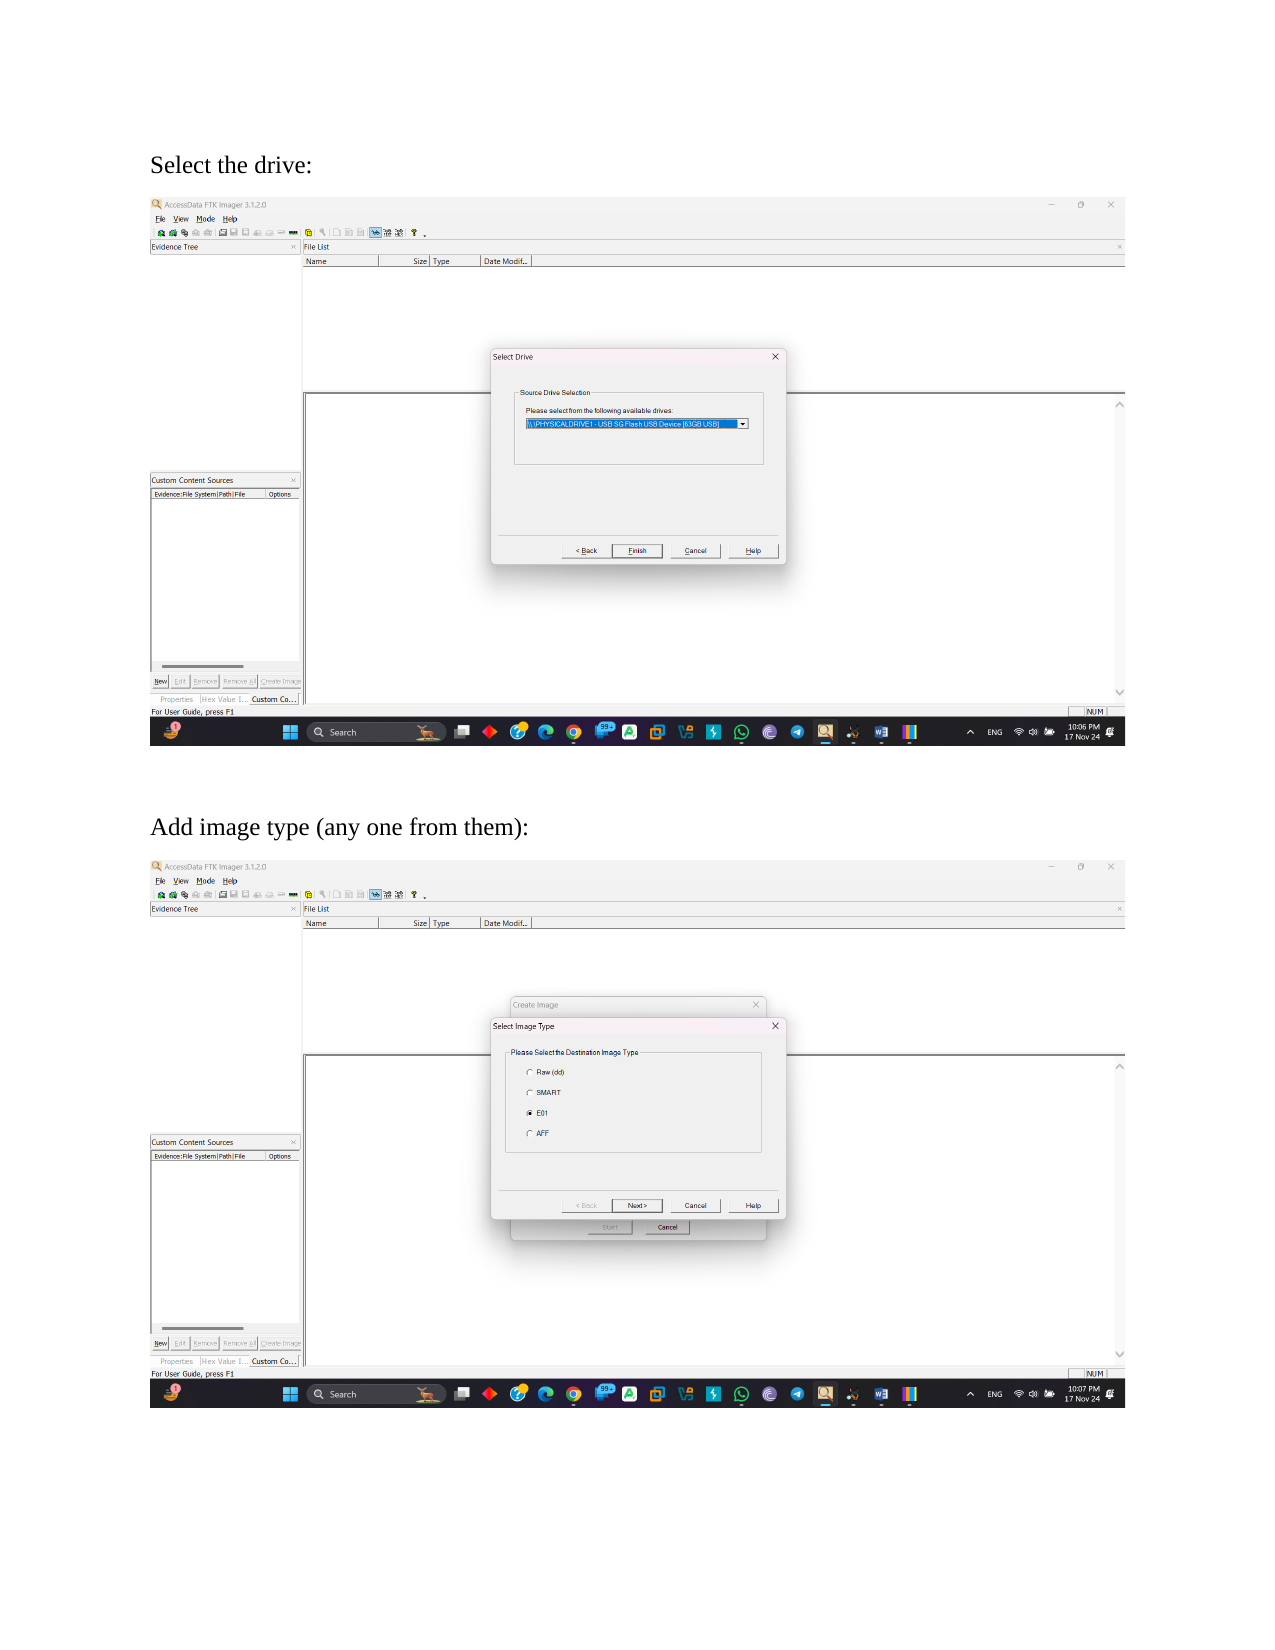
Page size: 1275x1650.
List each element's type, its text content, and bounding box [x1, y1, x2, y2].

text Select the drive: [150, 150, 1125, 179]
picture [150, 197, 1125, 746]
picture [150, 860, 1125, 1408]
text Add image type (any one from them): [150, 812, 1125, 841]
